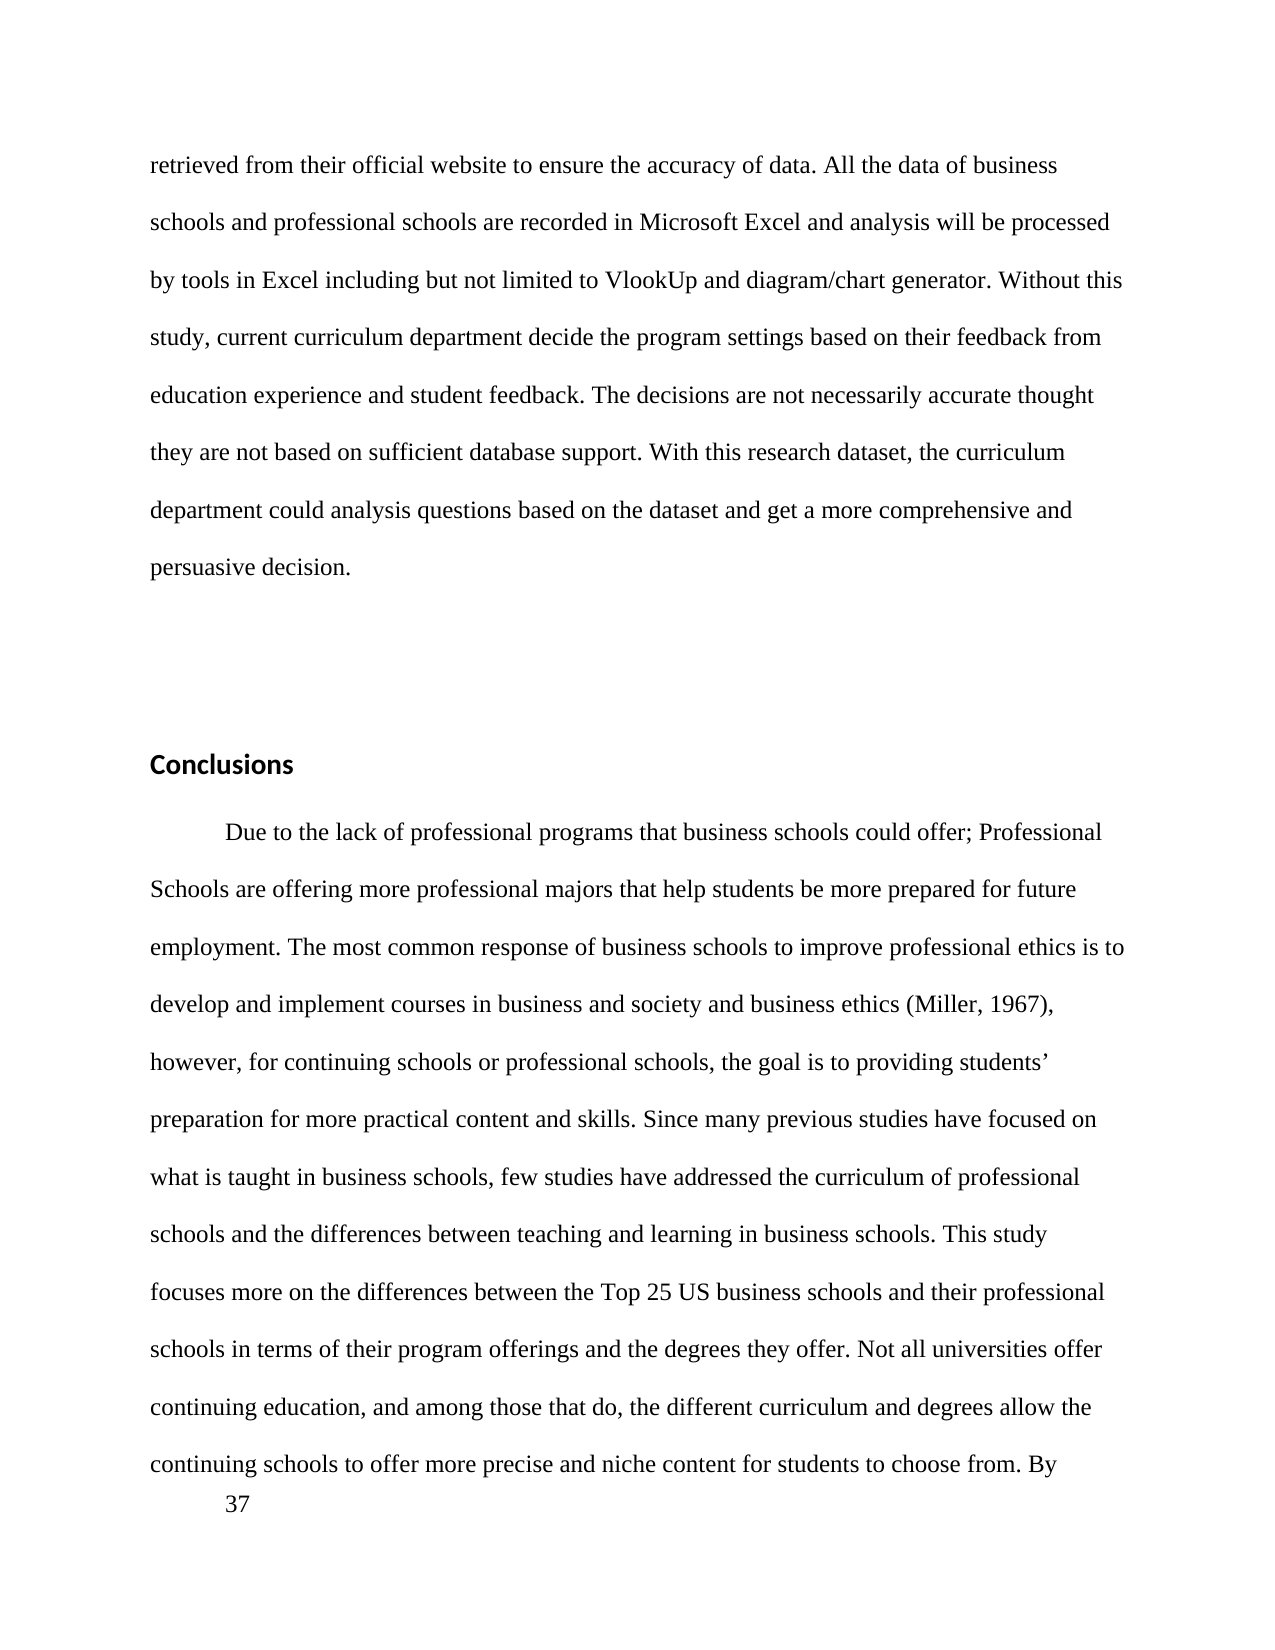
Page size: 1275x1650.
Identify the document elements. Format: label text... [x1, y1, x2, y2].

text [150, 817, 1125, 1478]
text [150, 150, 1125, 581]
subtitle Conclusions [150, 746, 1125, 781]
